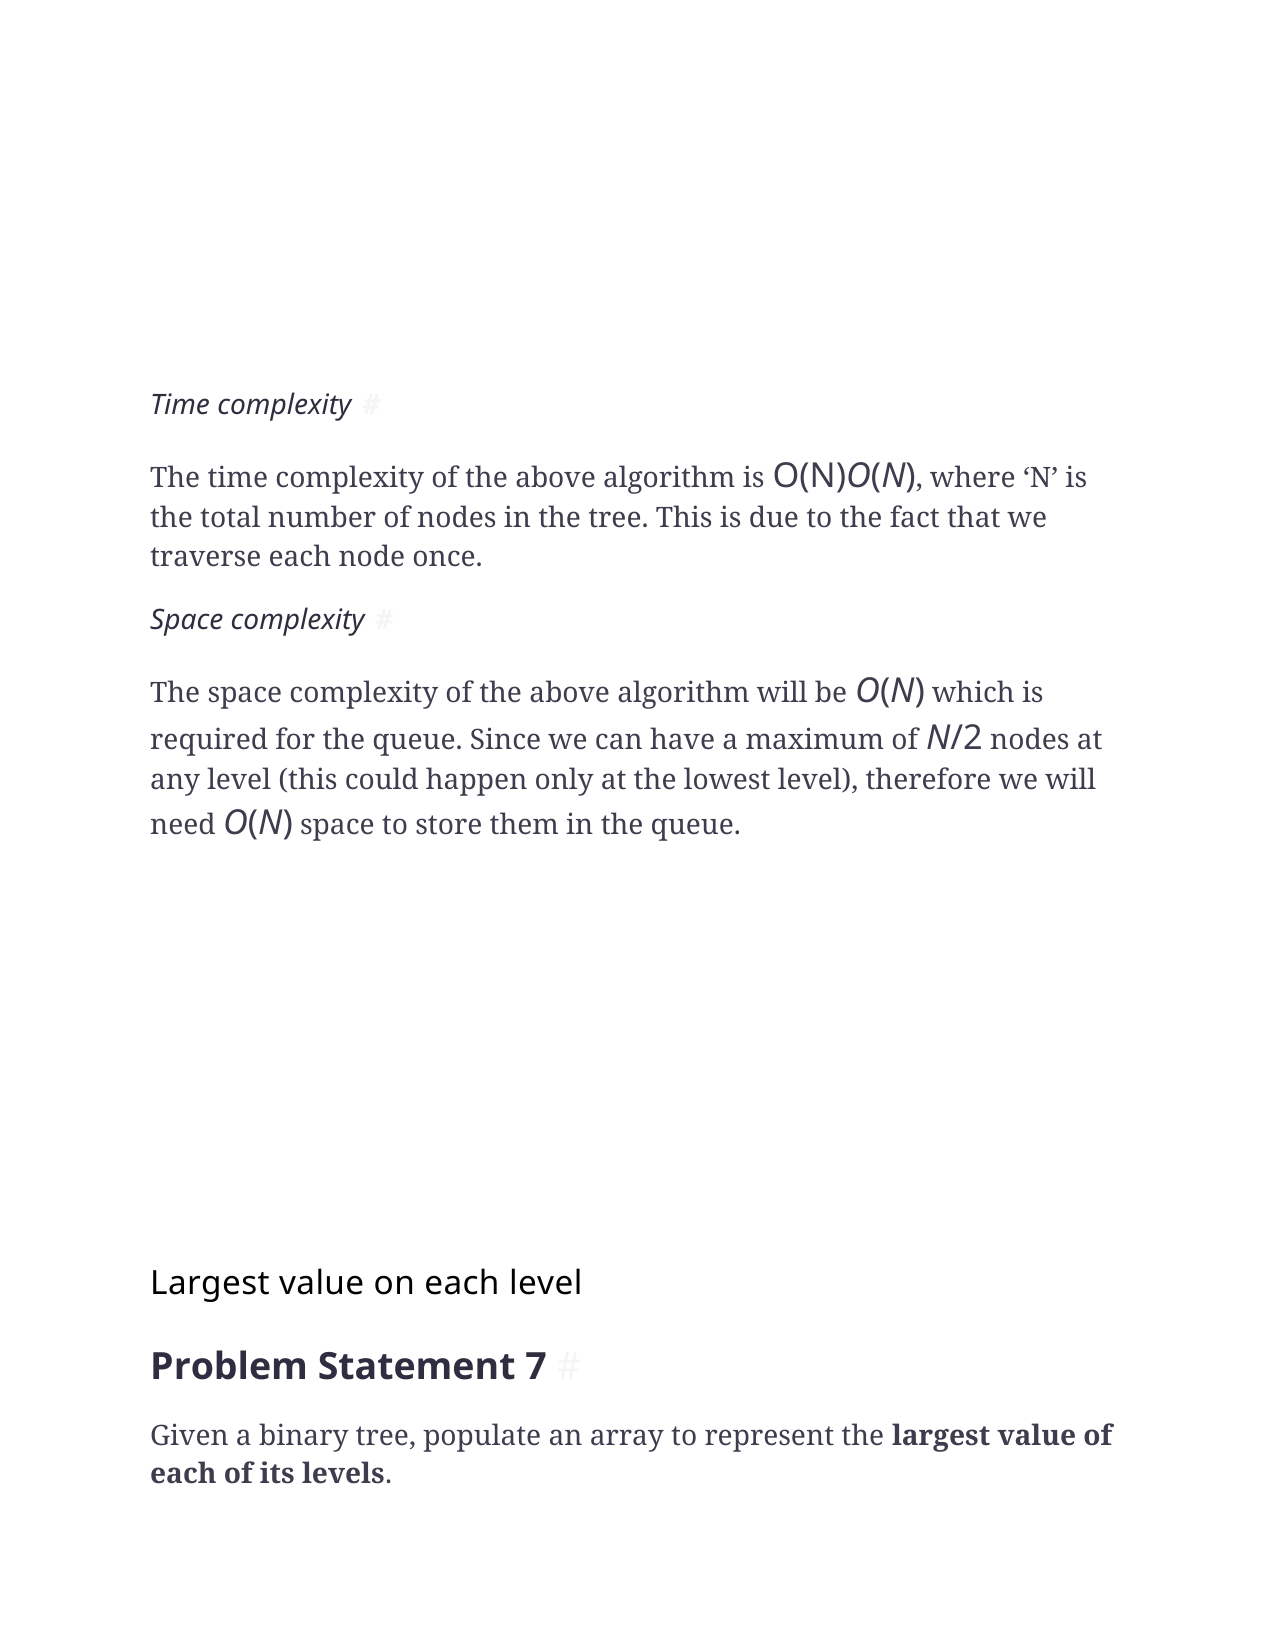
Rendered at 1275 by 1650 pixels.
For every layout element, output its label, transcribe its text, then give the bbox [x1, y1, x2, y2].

text The time complexity of the above algorithm is O(N)O(N), where ‘N’ is the total number of nodes in the tree. This is due to the fact that we traverse each node once. [150, 451, 1125, 574]
text The space complexity of the above algorithm will be O(N) which is required for the queue. Since we can have a maximum of N/2 nodes at any level (this could happen only at the lowest level), therefore we will need O(N) space to store them in the queue. [150, 666, 1125, 844]
text Given a binary tree, populate an array to represent the largest value of each of its levels. [150, 1415, 1125, 1492]
subtitle Time complexity # [150, 384, 1125, 423]
subtitle Problem Statement 7 # [150, 1339, 1125, 1390]
subtitle Largest value on each level [150, 1259, 1125, 1304]
subtitle Space complexity # [150, 599, 1125, 638]
